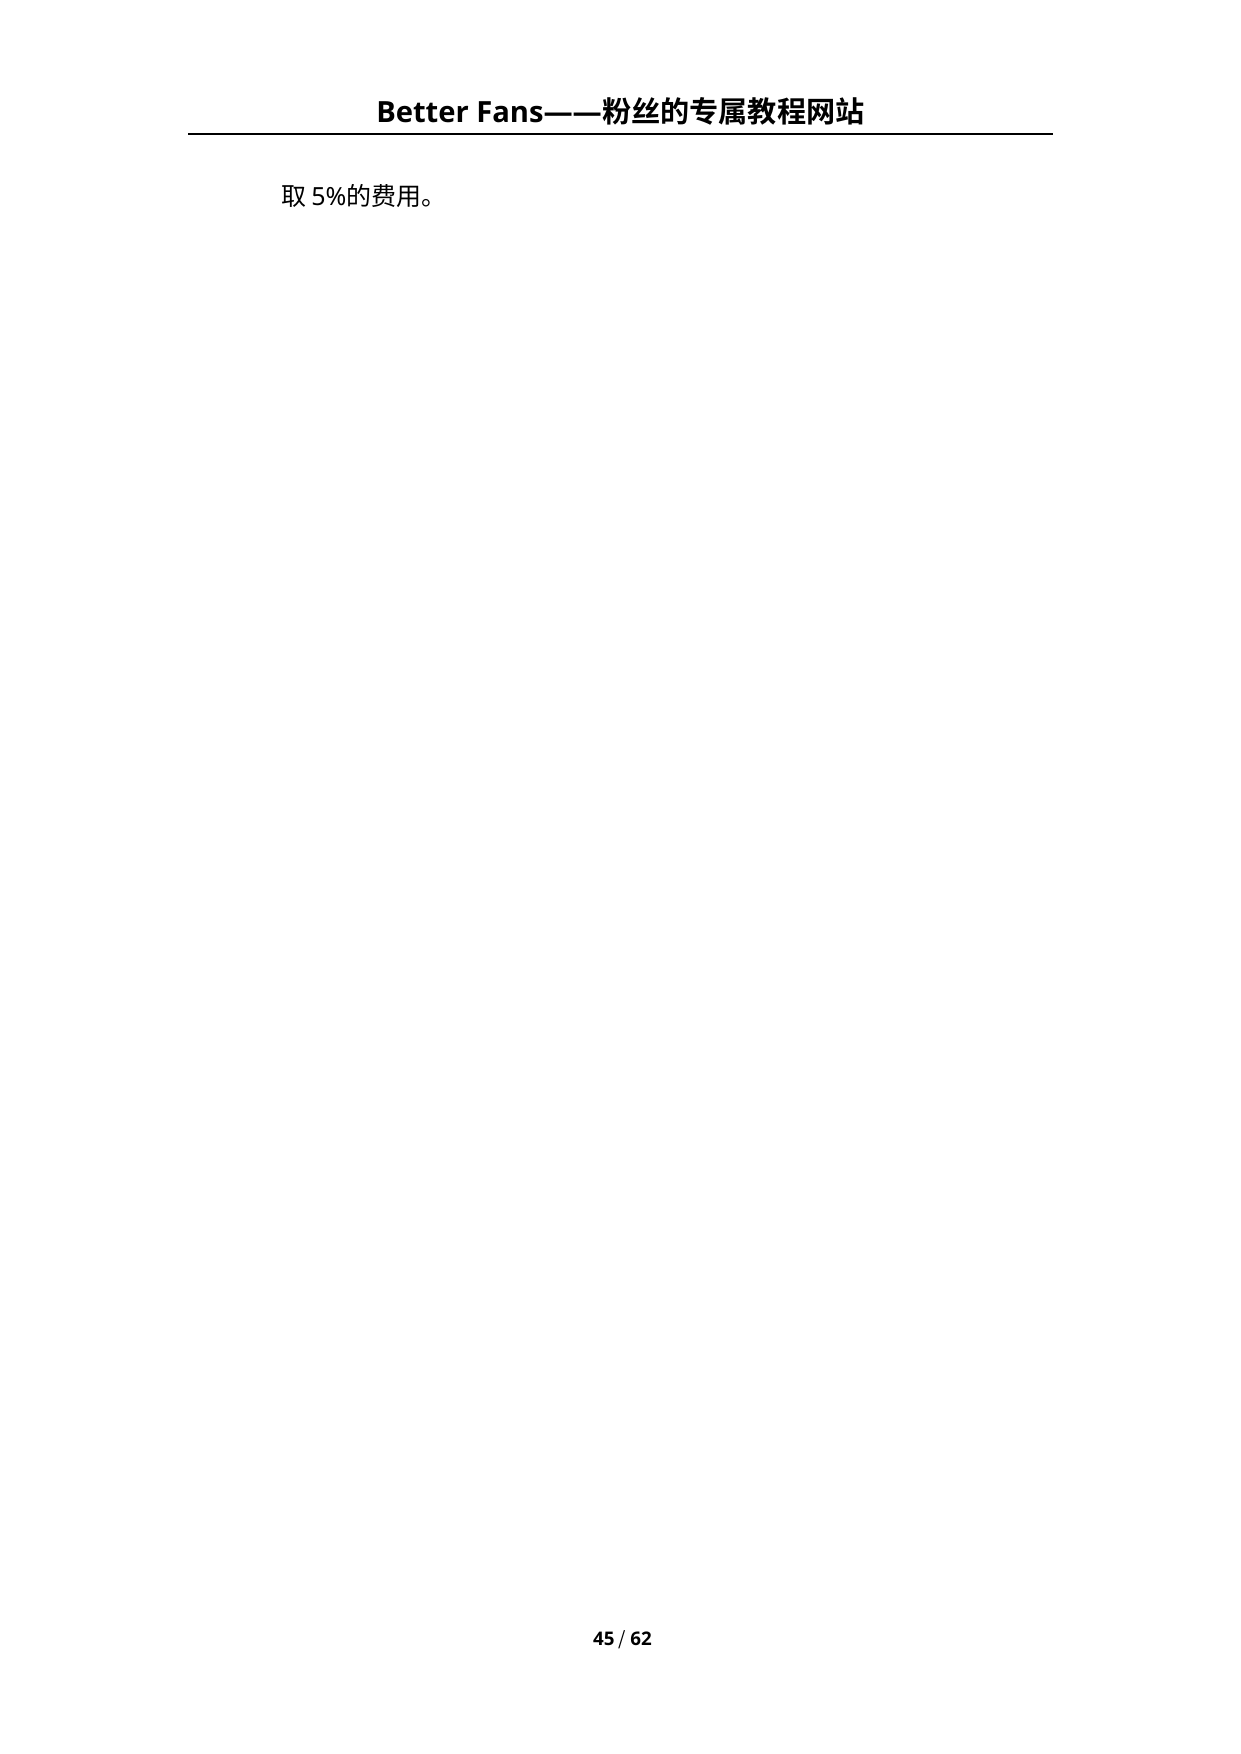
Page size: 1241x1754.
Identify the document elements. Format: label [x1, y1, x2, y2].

list [237, 162, 1053, 227]
